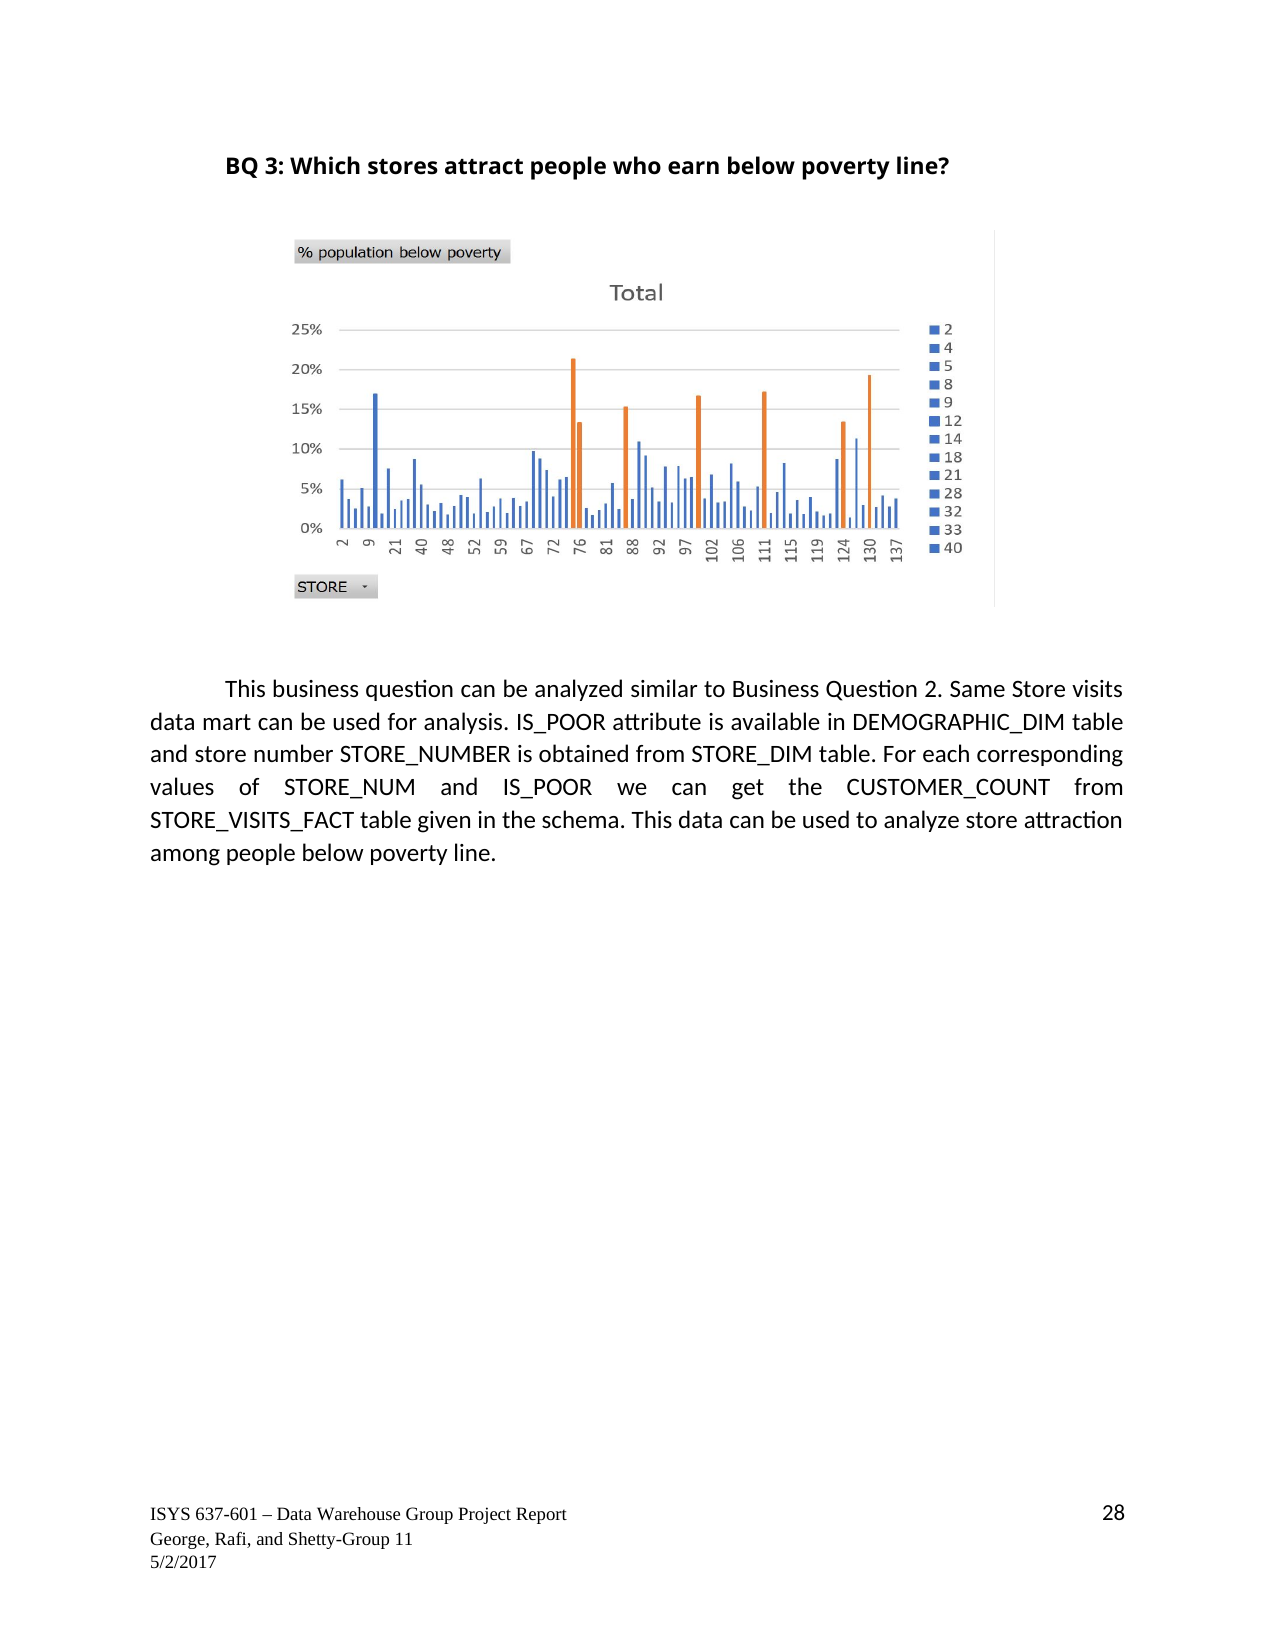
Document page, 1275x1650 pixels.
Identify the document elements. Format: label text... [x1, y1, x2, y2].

picture [280, 230, 995, 607]
text This business question can be analyzed similar to Business Question 2. Same Store visits data mart can be used for analysis. IS_POOR attribute is available in DEMOGRAPHIC_DIM table and store number STORE_NUMBER is obtained from STORE_DIM table. For each corresponding values of STORE_NUM and IS_POOR we can get the CUSTOMER_COUNT from STORE_VISITS_FACT table given in the schema. This data can be used to analyze store attraction among people below poverty line. [150, 673, 1125, 868]
subtitle BQ 3: Which stores attract people who earn below poverty line? [150, 150, 1125, 181]
